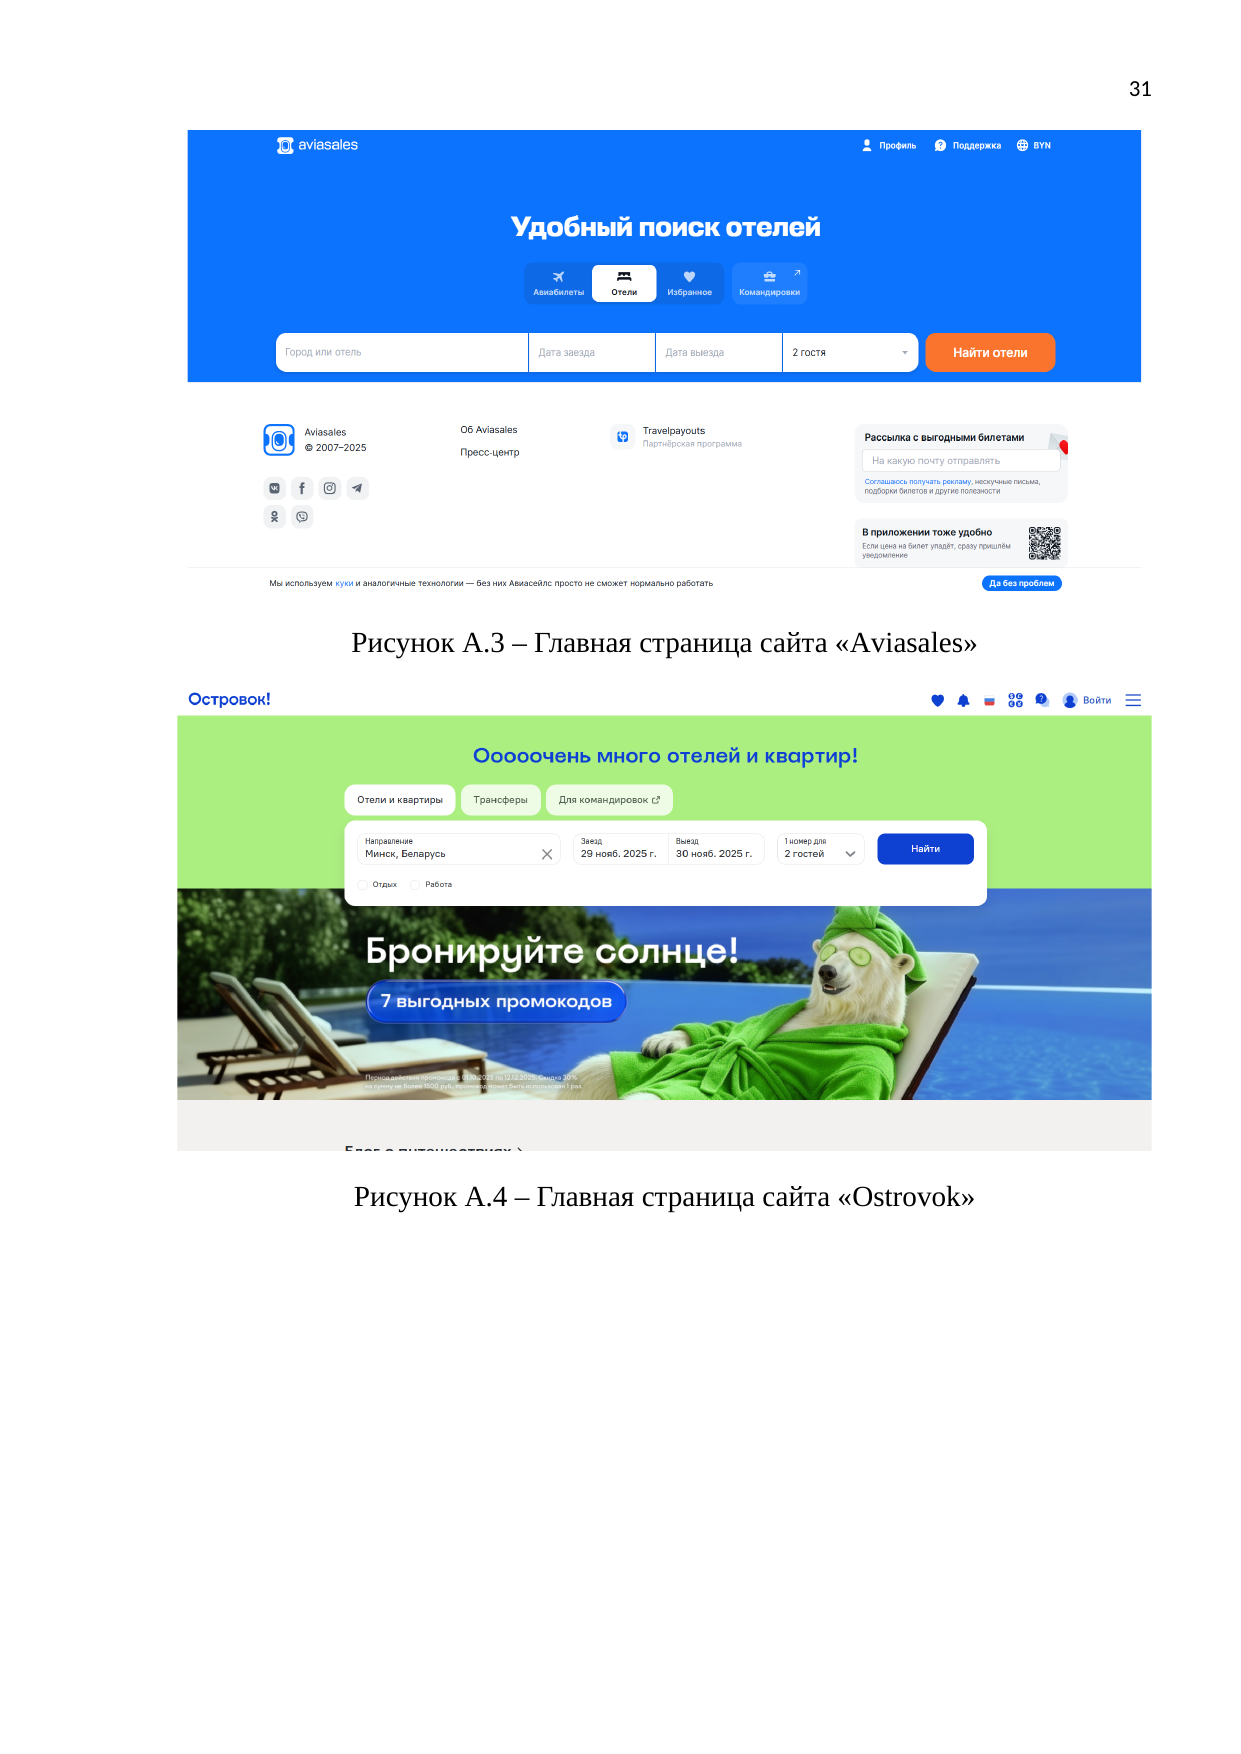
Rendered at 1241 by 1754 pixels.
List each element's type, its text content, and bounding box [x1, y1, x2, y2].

picture [177, 687, 1152, 1151]
text Рисунок А.3 – Главная страница сайта «Aviasales» [177, 625, 1152, 658]
picture [187, 130, 1142, 596]
text Рисунок А.4 – Главная страница сайта «Ostrovok» [177, 1179, 1152, 1213]
